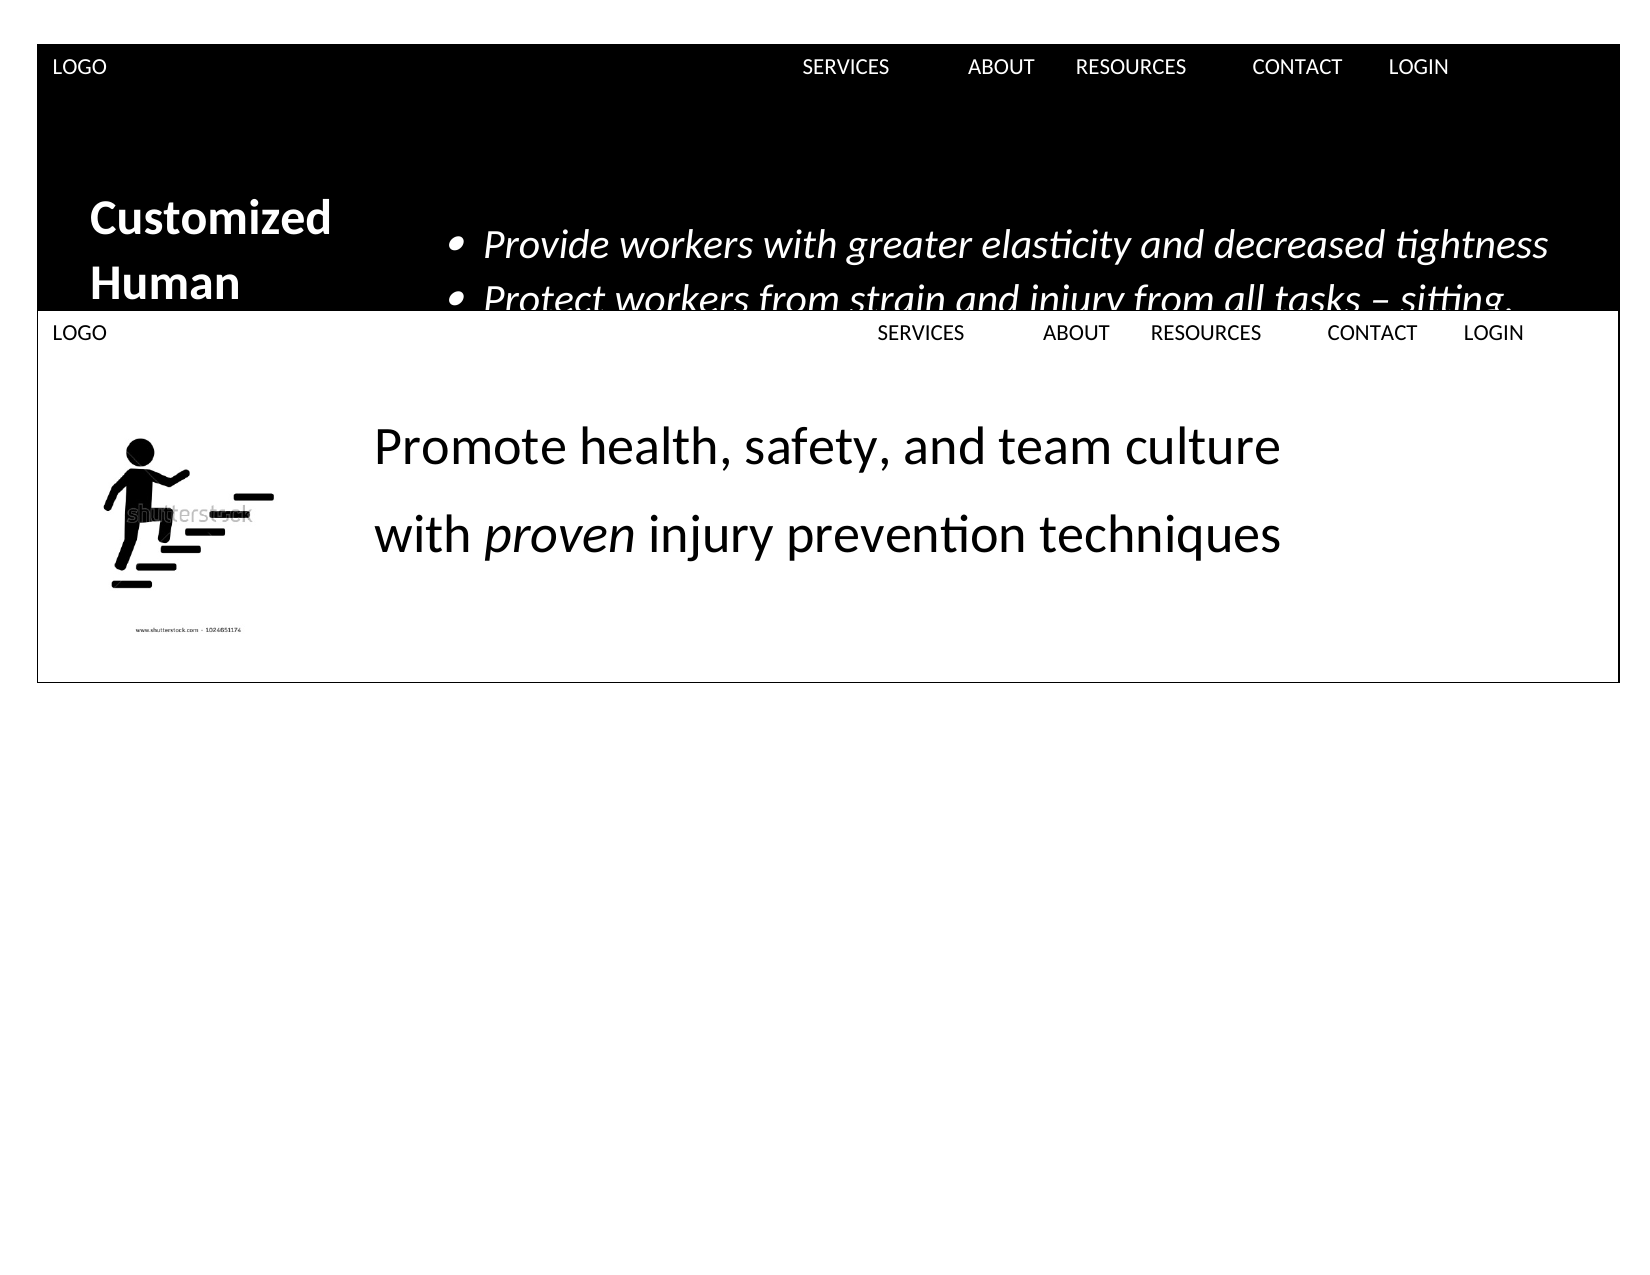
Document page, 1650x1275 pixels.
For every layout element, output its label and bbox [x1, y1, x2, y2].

picture [75, 400, 297, 632]
